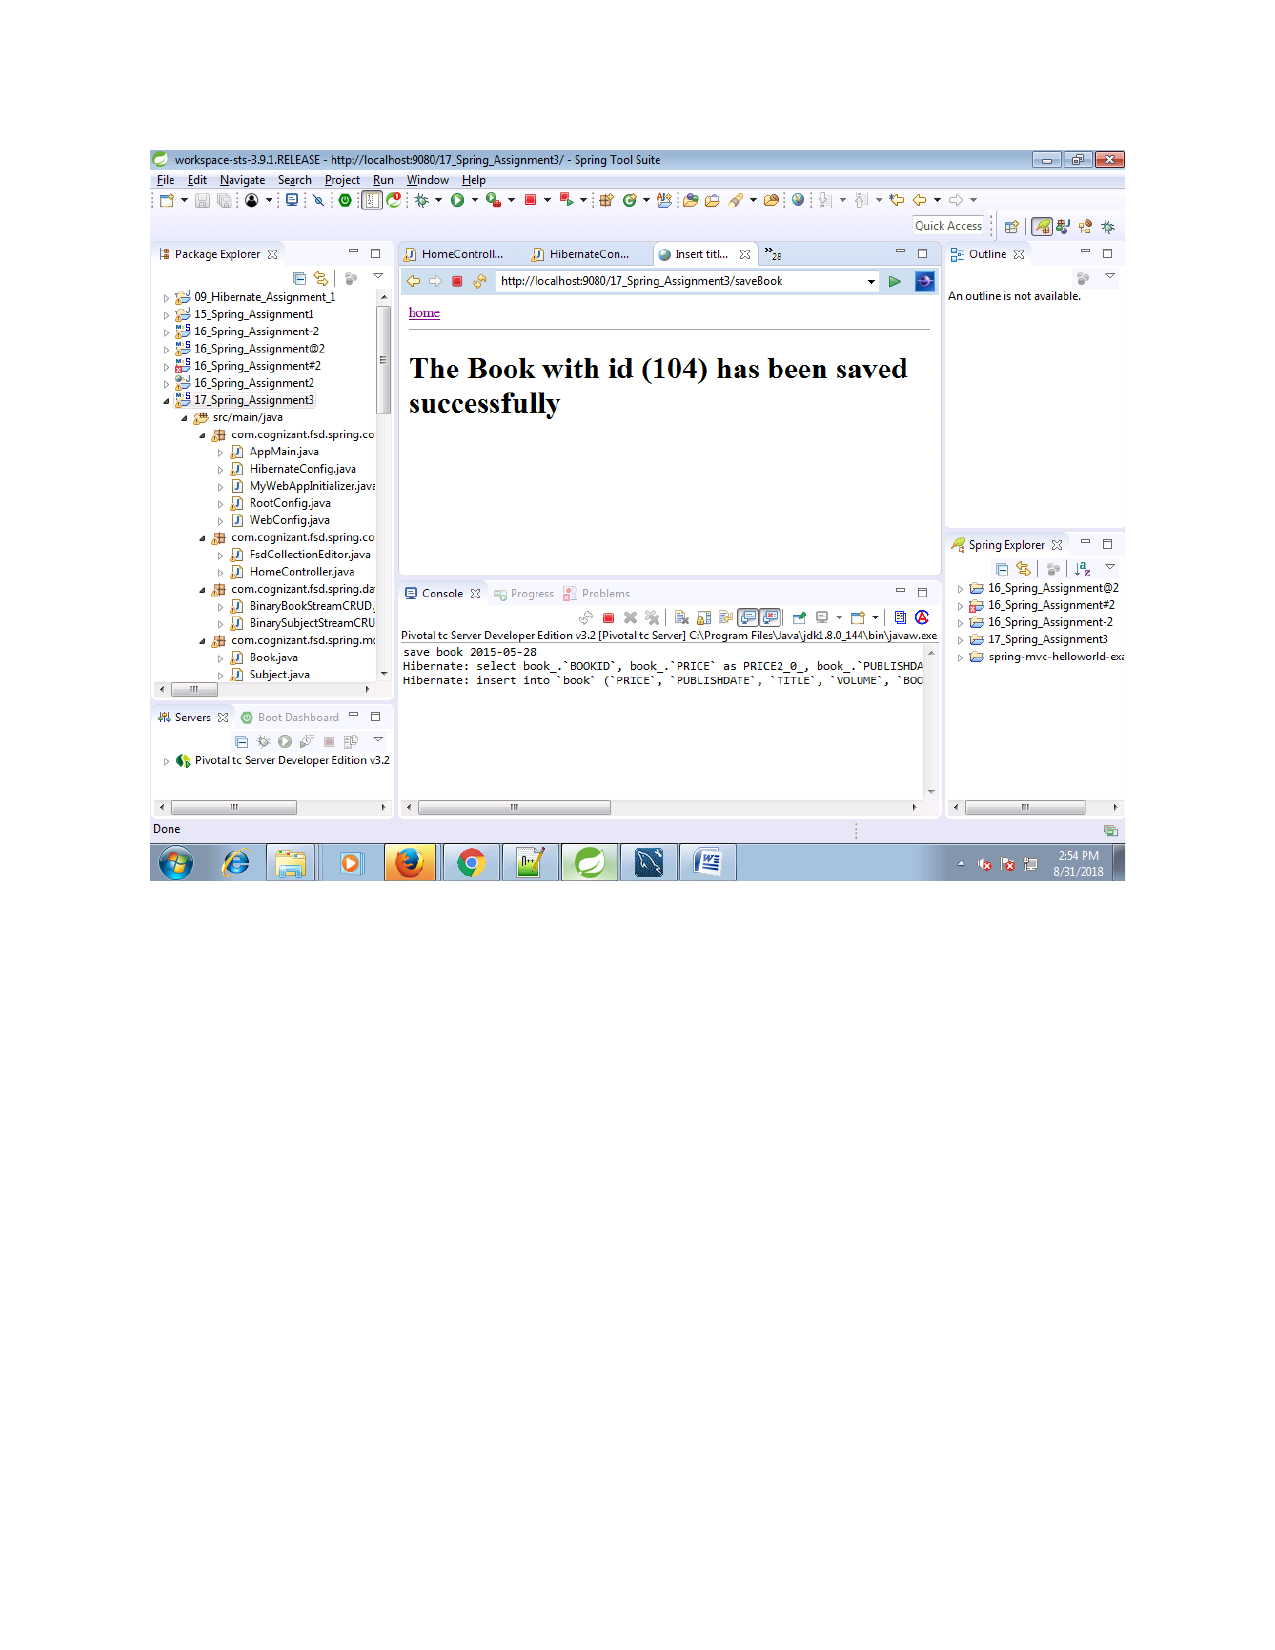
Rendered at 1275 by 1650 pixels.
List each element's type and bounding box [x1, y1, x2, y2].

picture [150, 150, 1125, 881]
